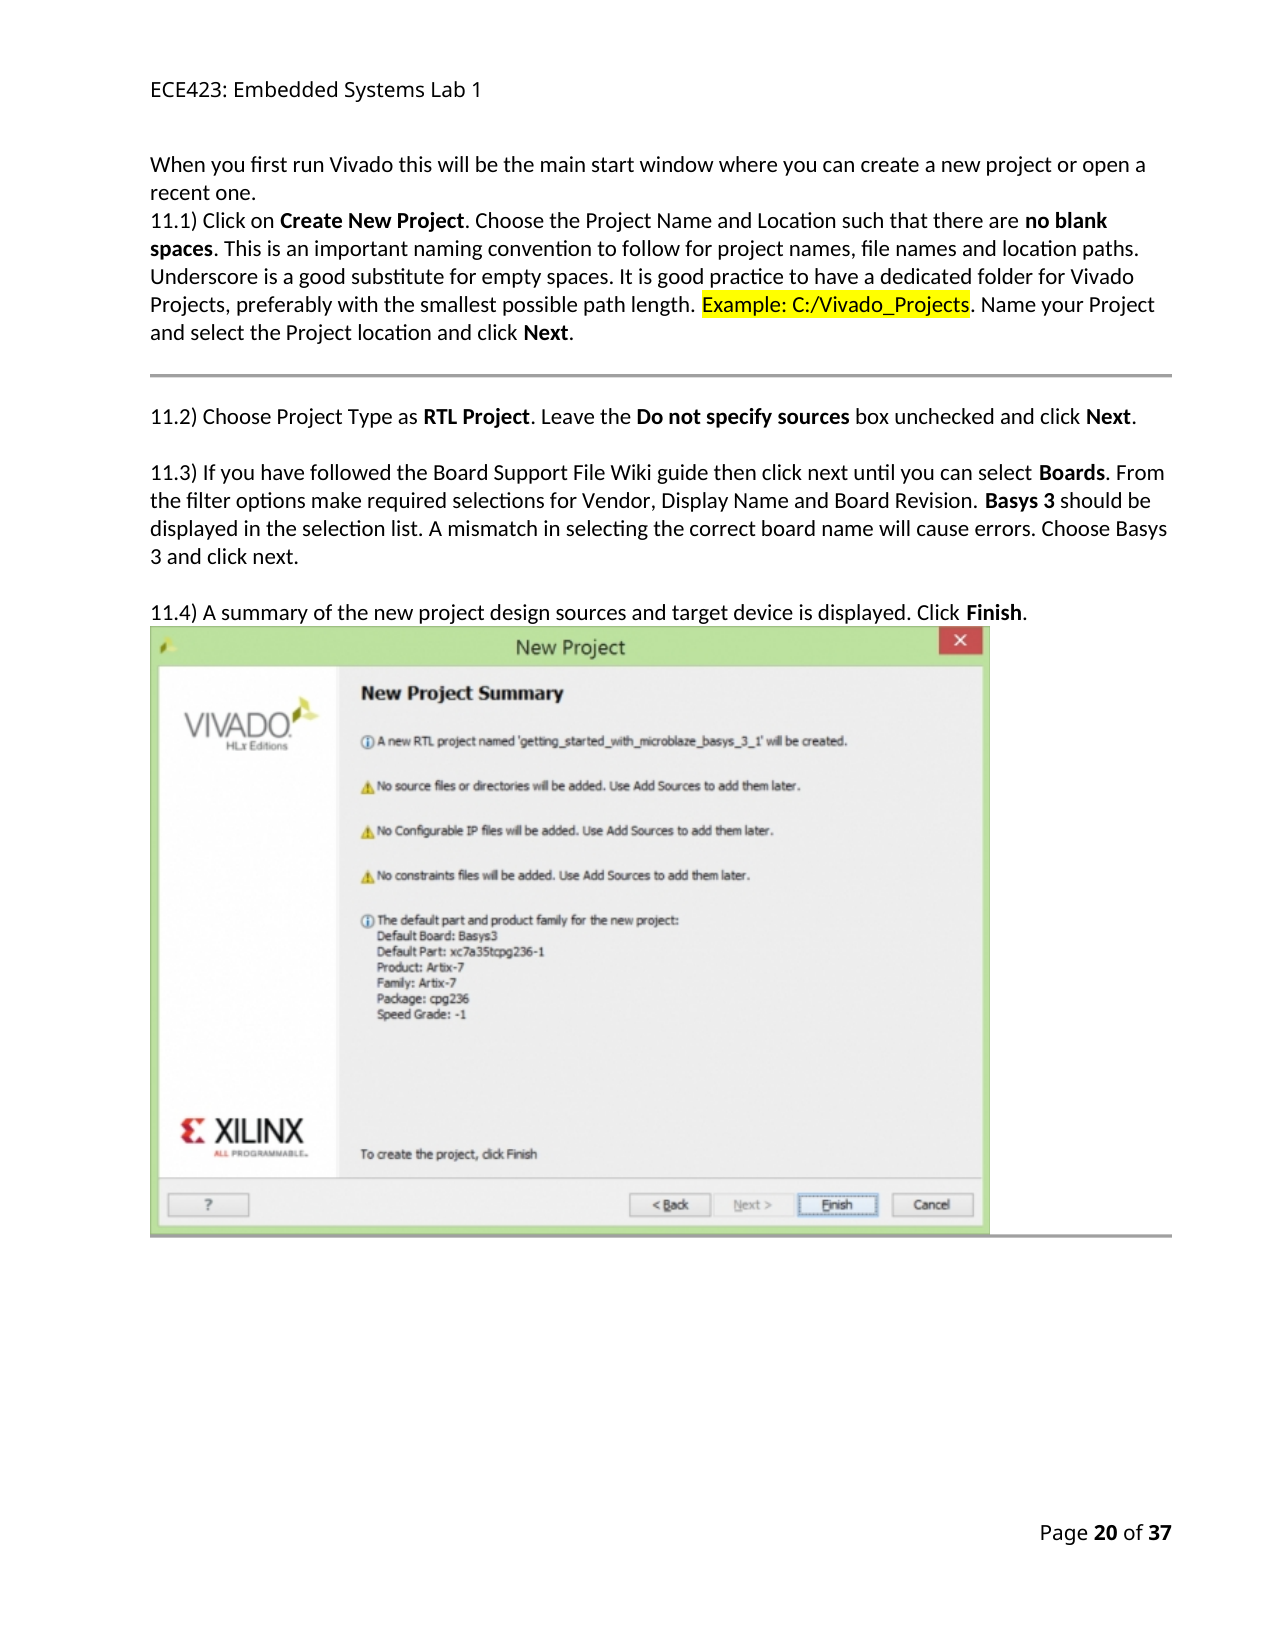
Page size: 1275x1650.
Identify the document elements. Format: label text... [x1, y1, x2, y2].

picture [150, 626, 990, 1234]
text When you first run Vivado this will be the main start window where you can create a new project or open a recent one. [150, 150, 1172, 206]
text 11.2) Choose Project Type as RTL Project. Leave the Do not specify sources box unchecked and click Next. [150, 402, 1172, 458]
text 11.1) Click on Create New Project. Choose the Project Name and Location such that there are no blank spaces. This is an important naming convention to follow for project names, file names and location paths. Underscore is a good substitute for empty spaces. It is good practice to have a dedicated folder for Vivado Projects, preferably with the smallest possible path length. Example: C:/Vivado_Projects. Name your Project and select the Project location and click Next. [150, 206, 1172, 374]
text 11.3) If you have followed the Board Support File Wiki guide then click next until you can select Boards. From the filter options make required selections for Vendor, Display Name and Board Revision. Basys 3 should be displayed in the selection list. A mismatch in selecting the correct board name will cause errors. Choose Basys 3 and click next. [150, 458, 1172, 570]
